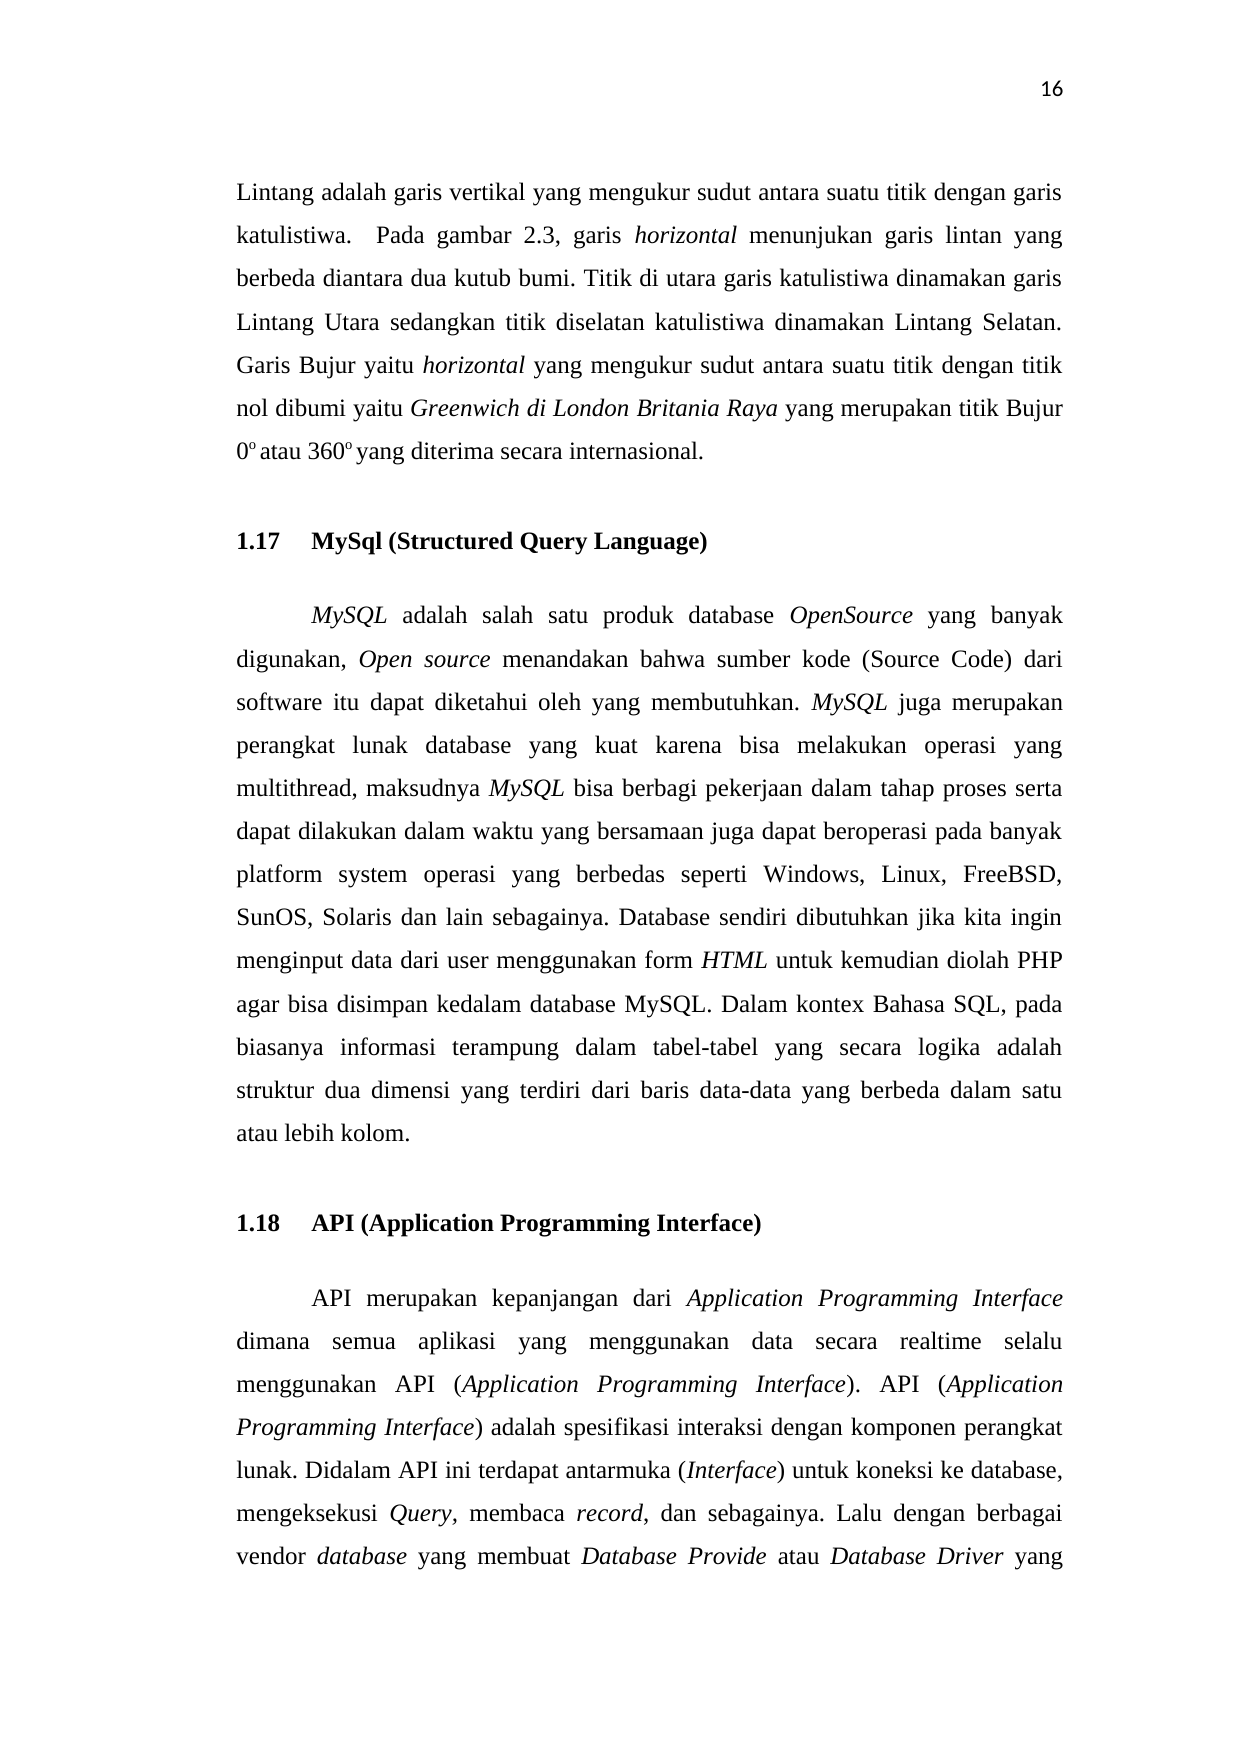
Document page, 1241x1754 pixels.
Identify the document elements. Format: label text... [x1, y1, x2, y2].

text MySQL adalah salah satu produk database OpenSource yang banyak digunakan, Open source menandakan bahwa sumber kode (Source Code) dari software itu dapat diketahui oleh yang membutuhkan. MySQL juga merupakan perangkat lunak database yang kuat karena bisa melakukan operasi yang multithread, maksudnya MySQL bisa berbagi pekerjaan dalam tahap proses serta dapat dilakukan dalam waktu yang bersamaan juga dapat beroperasi pada banyak platform system operasi yang berbedas seperti Windows, Linux, FreeBSD, SunOS, Solaris dan lain sebagainya. Database sendiri dibutuhkan jika kita ingin menginput data dari user menggunakan form HTML untuk kemudian diolah PHP agar bisa disimpan kedalam database MySQL. Dalam kontex Bahasa SQL, pada biasanya informasi terampung dalam tabel-tabel yang secara logika adalah struktur dua dimensi yang terdiri dari baris data-data yang berbeda dalam satu atau lebih kolom. [236, 601, 1063, 1147]
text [236, 1283, 1063, 1570]
subtitle API (Application Programming Interface) [236, 1208, 1063, 1237]
subtitle MySql (Structured Query Language) [236, 526, 1063, 555]
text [236, 177, 1063, 465]
